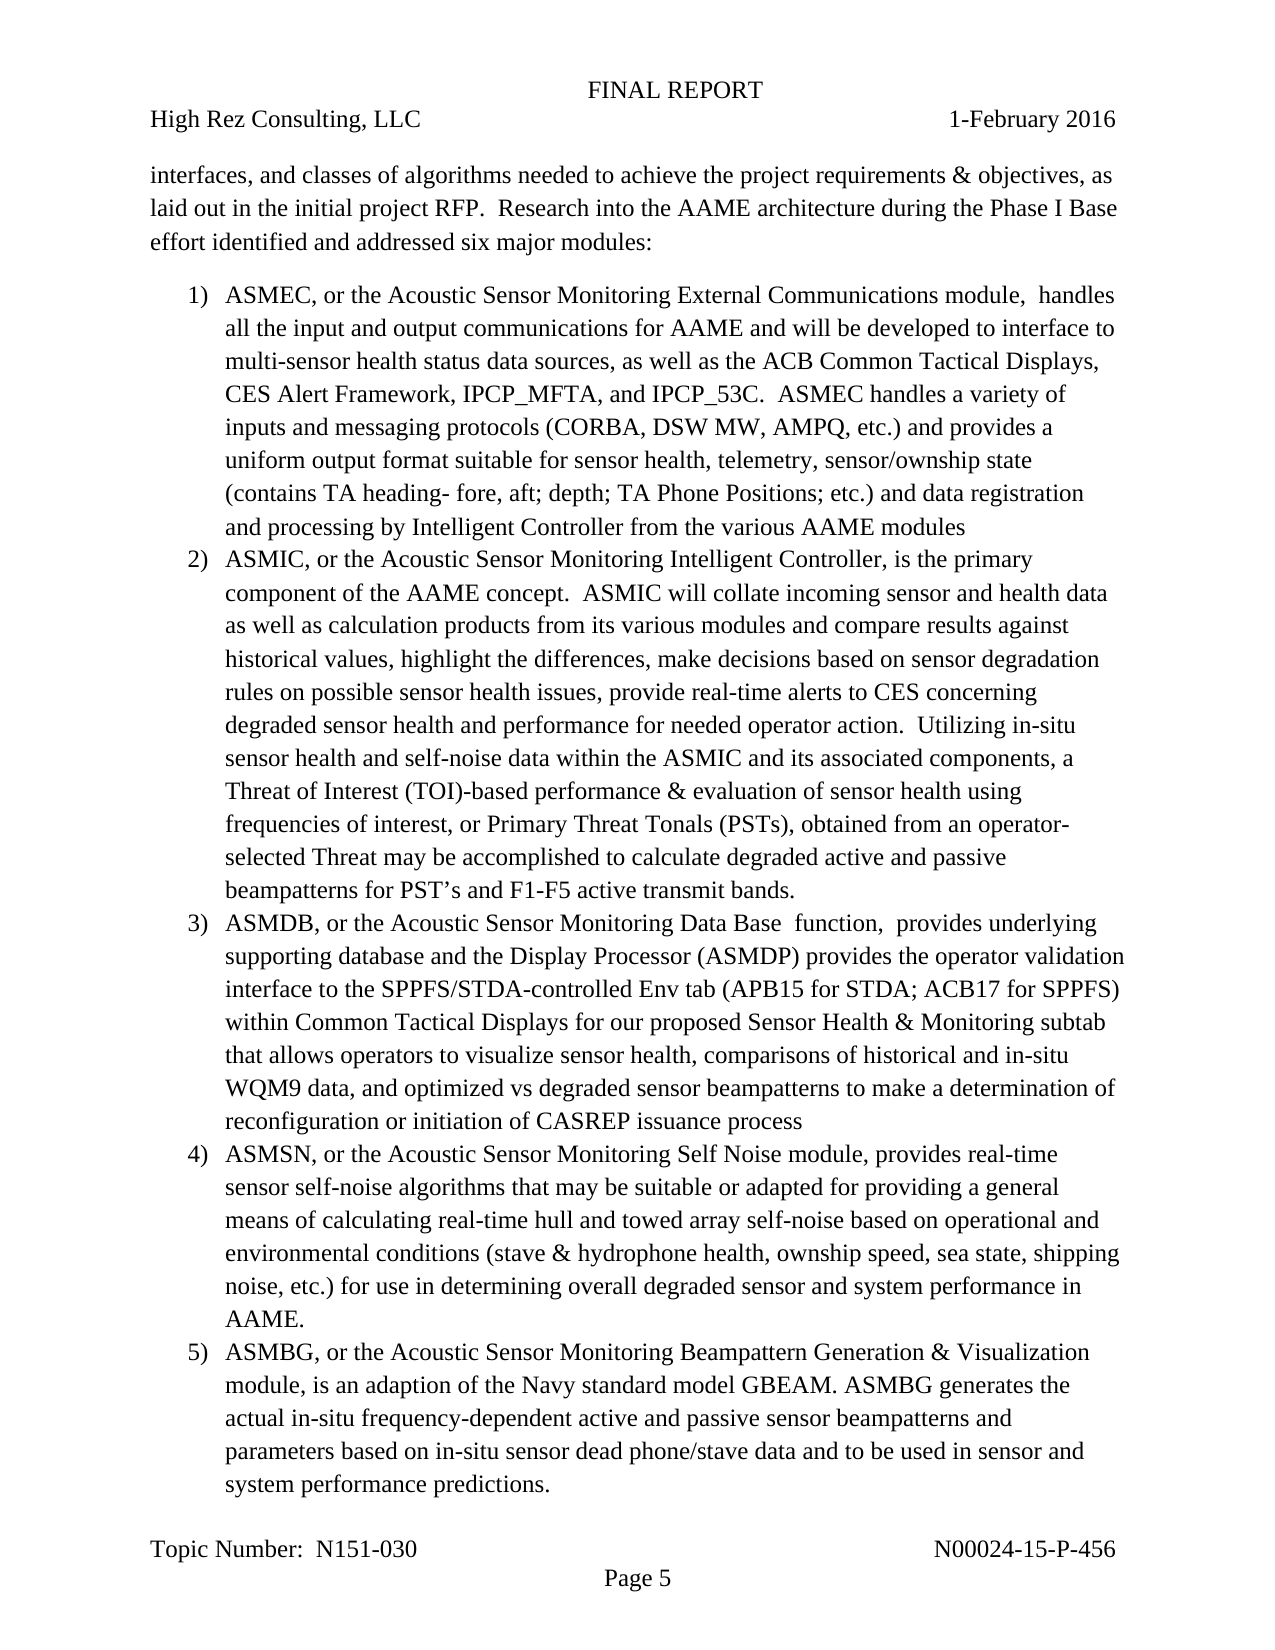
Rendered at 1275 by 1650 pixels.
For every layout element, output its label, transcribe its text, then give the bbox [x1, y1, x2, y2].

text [150, 161, 1125, 255]
list ASMDB, or the Acoustic Sensor Monitoring Data Base function, provides underlying supporting database and the Display Processor (ASMDP) provides the operator validation interface to the SPPFS/STDA-controlled Env tab (APB15 for STDA; ACB17 for SPPFS) within Common Tactical Displays for our proposed Sensor Health & Monitoring subtab that allows operators to visualize sensor health, comparisons of historical and in-situ WQM9 data, and optimized vs degraded sensor beampatterns to make a determination of reconfiguration or initiation of CASREP issuance process [187, 908, 1125, 1135]
list ASMBG, or the Acoustic Sensor Monitoring Beampattern Generation & Visualization module, is an adaption of the Navy standard model GBEAM. ASMBG generates the actual in-situ frequency-dependent active and passive sensor beampatterns and parameters based on in-situ sensor dead phone/stave data and to be used in sensor and system performance predictions. [187, 1337, 1125, 1498]
list ASMSN, or the Acoustic Sensor Monitoring Self Noise module, provides real-time sensor self-noise algorithms that may be suitable or adapted for providing a general means of calculating real-time hull and towed array self-noise based on operational and environmental conditions (stave & hydrophone health, ownship speed, sea state, shipping noise, etc.) for use in determining overall degraded sensor and system performance in AAME. [187, 1139, 1125, 1333]
list ASMEC, or the Acoustic Sensor Monitoring External Communications module, handles all the input and output communications for AAME and will be developed to interface to multi-sensor health status data sources, as well as the ACB Common Tactical Displays, CES Alert Framework, IPCP_MFTA, and IPCP_53C. ASMEC handles a variety of inputs and messaging protocols (CORBA, DSW MW, AMPQ, etc.) and provides a uniform output format suitable for sensor health, telemetry, sensor/ownship state (contains TA heading- fore, aft; depth; TA Phone Positions; etc.) and data registration and processing by Intelligent Controller from the various AAME modules [187, 280, 1125, 540]
list ASMIC, or the Acoustic Sensor Monitoring Intelligent Controller, is the primary component of the AAME concept. ASMIC will collate incoming sensor and health data as well as calculation products from its various modules and compare results against historical values, highlight the differences, make decisions based on sensor degradation rules on possible sensor health issues, provide real-time alerts to CES concerning degraded sensor health and performance for needed operator action. Utilizing in-situ sensor health and self-noise data within the ASMIC and its associated components, a Threat of Interest (TOI)-based performance & evaluation of sensor health using frequencies of interest, or Primary Threat Tonals (PSTs), obtained from an operator-selected Threat may be accomplished to calculate degraded active and passive beampatterns for PST’s and F1-F5 active transmit bands. [187, 544, 1125, 903]
